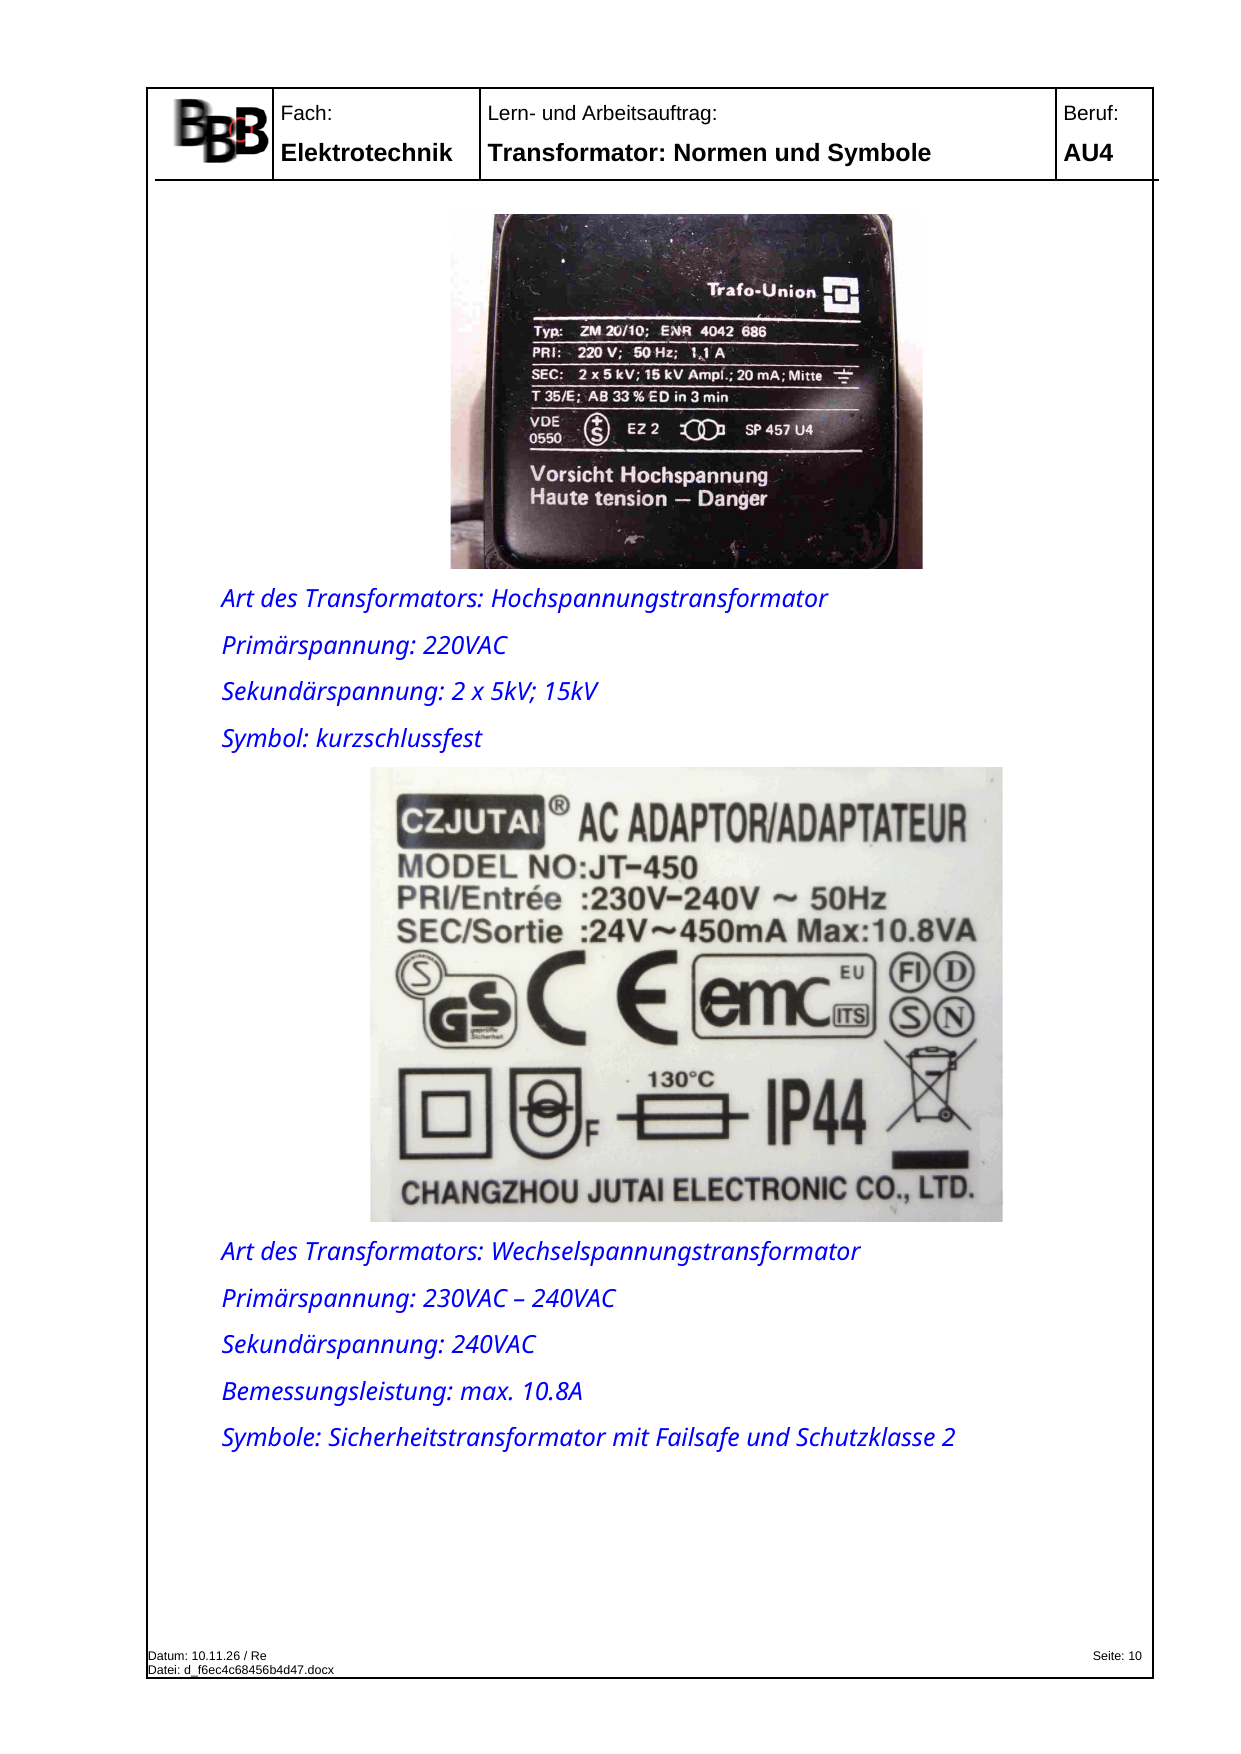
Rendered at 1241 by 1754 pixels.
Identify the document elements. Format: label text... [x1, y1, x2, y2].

text Bemessungsleistung: max. 10.8A [221, 1373, 1152, 1407]
text Symbol: kurzschlussfest [221, 720, 1152, 754]
picture [370, 767, 1003, 1222]
text Symbole: Sicherheitstransformator mit Failsafe und Schutzklasse 2 [221, 1420, 1152, 1454]
text Art des Transformators: Hochspannungstransformator [221, 581, 1152, 615]
text Art des Transformators: Wechselspannungstransformator [221, 1234, 1152, 1268]
picture [450, 214, 923, 569]
picture [170, 95, 270, 165]
text Primärspannung: 230VAC – 240VAC [221, 1280, 1152, 1314]
text Primärspannung: 220VAC [221, 627, 1152, 661]
text Sekundärspannung: 2 x 5kV; 15kV [221, 674, 1152, 708]
text Sekundärspannung: 240VAC [221, 1327, 1152, 1361]
